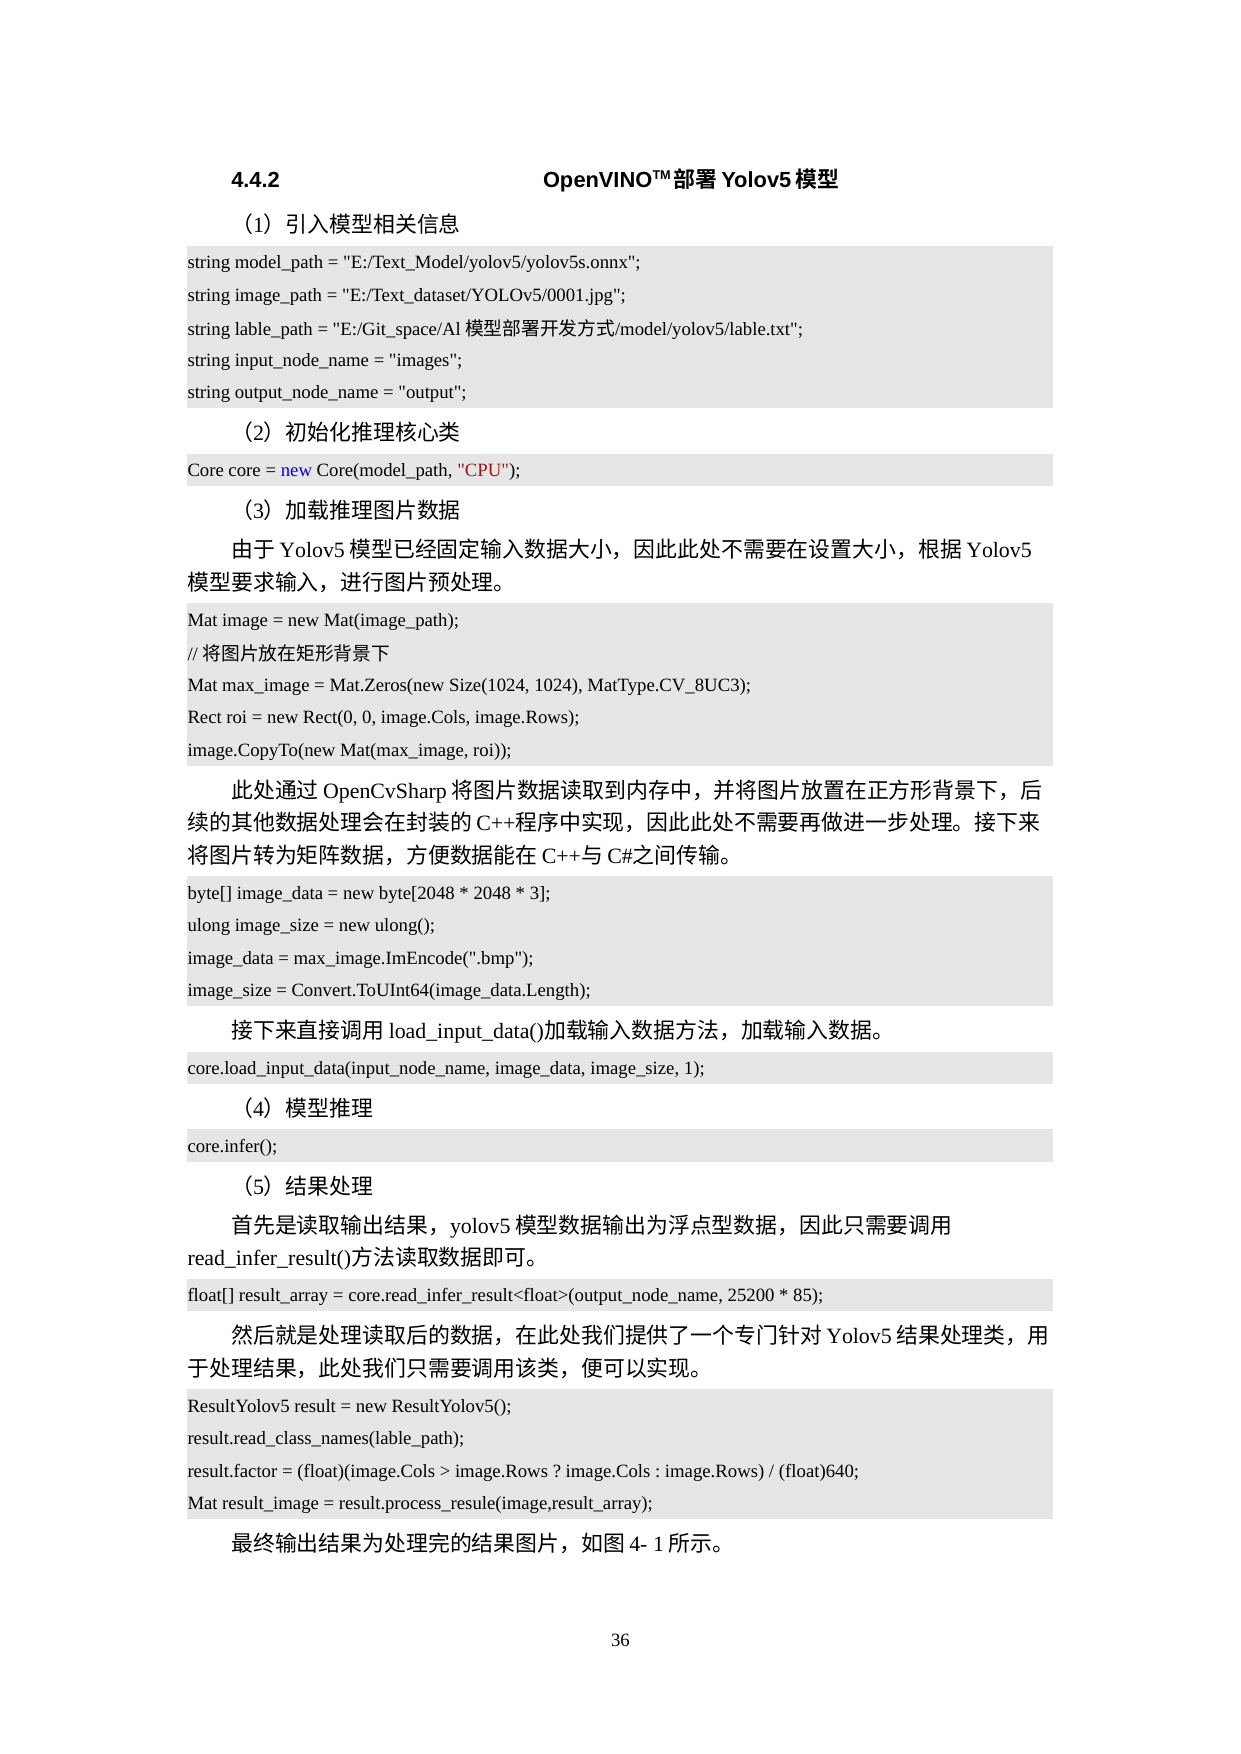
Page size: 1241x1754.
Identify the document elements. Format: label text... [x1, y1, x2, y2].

text 首先是读取输出结果，yolov5模型数据输出为浮点型数据，因此只需要调用read_infer_result()方法读取数据即可。 [187, 1207, 1053, 1272]
text （2）初始化推理核心类 [187, 415, 1053, 447]
text image_size = Convert.ToUInt64(image_data.Length); [187, 974, 1053, 1006]
text 然后就是处理读取后的数据，在此处我们提供了一个专门针对Yolov5结果处理类，用于处理结果，此处我们只需要调用该类，便可以实现。 [187, 1318, 1053, 1383]
text result.read_class_names(lable_path); [187, 1422, 1053, 1454]
text byte[] image_data = new byte[2048 * 2048 * 3]; [187, 876, 1053, 909]
text Mat result_image = result.process_resule(image,result_array); [187, 1487, 1053, 1519]
text Mat max_image = Mat.Zeros(new Size(1024, 1024), MatType.CV_8UC3); [187, 668, 1053, 701]
text image.CopyTo(new Mat(max_image, roi)); [187, 733, 1053, 766]
text // 将图片放在矩形背景下 [187, 636, 1053, 668]
text image_data = max_image.ImEncode(".bmp"); [187, 941, 1053, 974]
text core.load_input_data(input_node_name, image_data, image_size, 1); [187, 1052, 1053, 1084]
text result.factor = (float)(image.Cols > image.Rows ? image.Cols : image.Rows) / (float)640; [187, 1454, 1053, 1487]
text （5）结果处理 [187, 1168, 1053, 1201]
text Core core = new Core(model_path, "CPU"); [187, 454, 1053, 486]
text （4）模型推理 [187, 1091, 1053, 1123]
text string output_node_name = "output"; [187, 376, 1053, 408]
text ResultYolov5 result = new ResultYolov5(); [187, 1389, 1053, 1422]
text 最终输出结果为处理完的结果图片，如图4- 1所示。 [187, 1526, 1053, 1558]
text string input_node_name = "images"; [187, 343, 1053, 376]
text 由于Yolov5模型已经固定输入数据大小，因此此处不需要在设置大小，根据Yolov5模型要求输入，进行图片预处理。 [187, 532, 1053, 597]
text core.infer(); [187, 1129, 1053, 1162]
text 接下来直接调用load_input_data()加载输入数据方法，加载输入数据。 [187, 1013, 1053, 1045]
text string model_path = "E:/Text_Model/yolov5/yolov5s.onnx"; [187, 246, 1053, 278]
text Mat image = new Mat(image_path); [187, 603, 1053, 636]
text （1）引入模型相关信息 [187, 207, 1053, 239]
text ulong image_size = new ulong(); [187, 909, 1053, 941]
text float[] result_array = core.read_infer_result<float>(output_node_name, 25200 * 85); [187, 1279, 1053, 1311]
text Rect roi = new Rect(0, 0, image.Cols, image.Rows); [187, 701, 1053, 733]
text string lable_path = "E:/Git_space/Al模型部署开发方式/model/yolov5/lable.txt"; [187, 311, 1053, 343]
text 此处通过OpenCvSharp将图片数据读取到内存中，并将图片放置在正方形背景下，后续的其他数据处理会在封装的C++程序中实现，因此此处不需要再做进一步处理。接下来将图片转为矩阵数据，方便数据能在C++与C#之间传输。 [187, 772, 1053, 870]
text string image_path = "E:/Text_dataset/YOLOv5/0001.jpg"; [187, 278, 1053, 311]
subtitle OpenVINOTM部署Yolov5模型 [187, 162, 1053, 194]
text （3）加载推理图片数据 [187, 493, 1053, 525]
